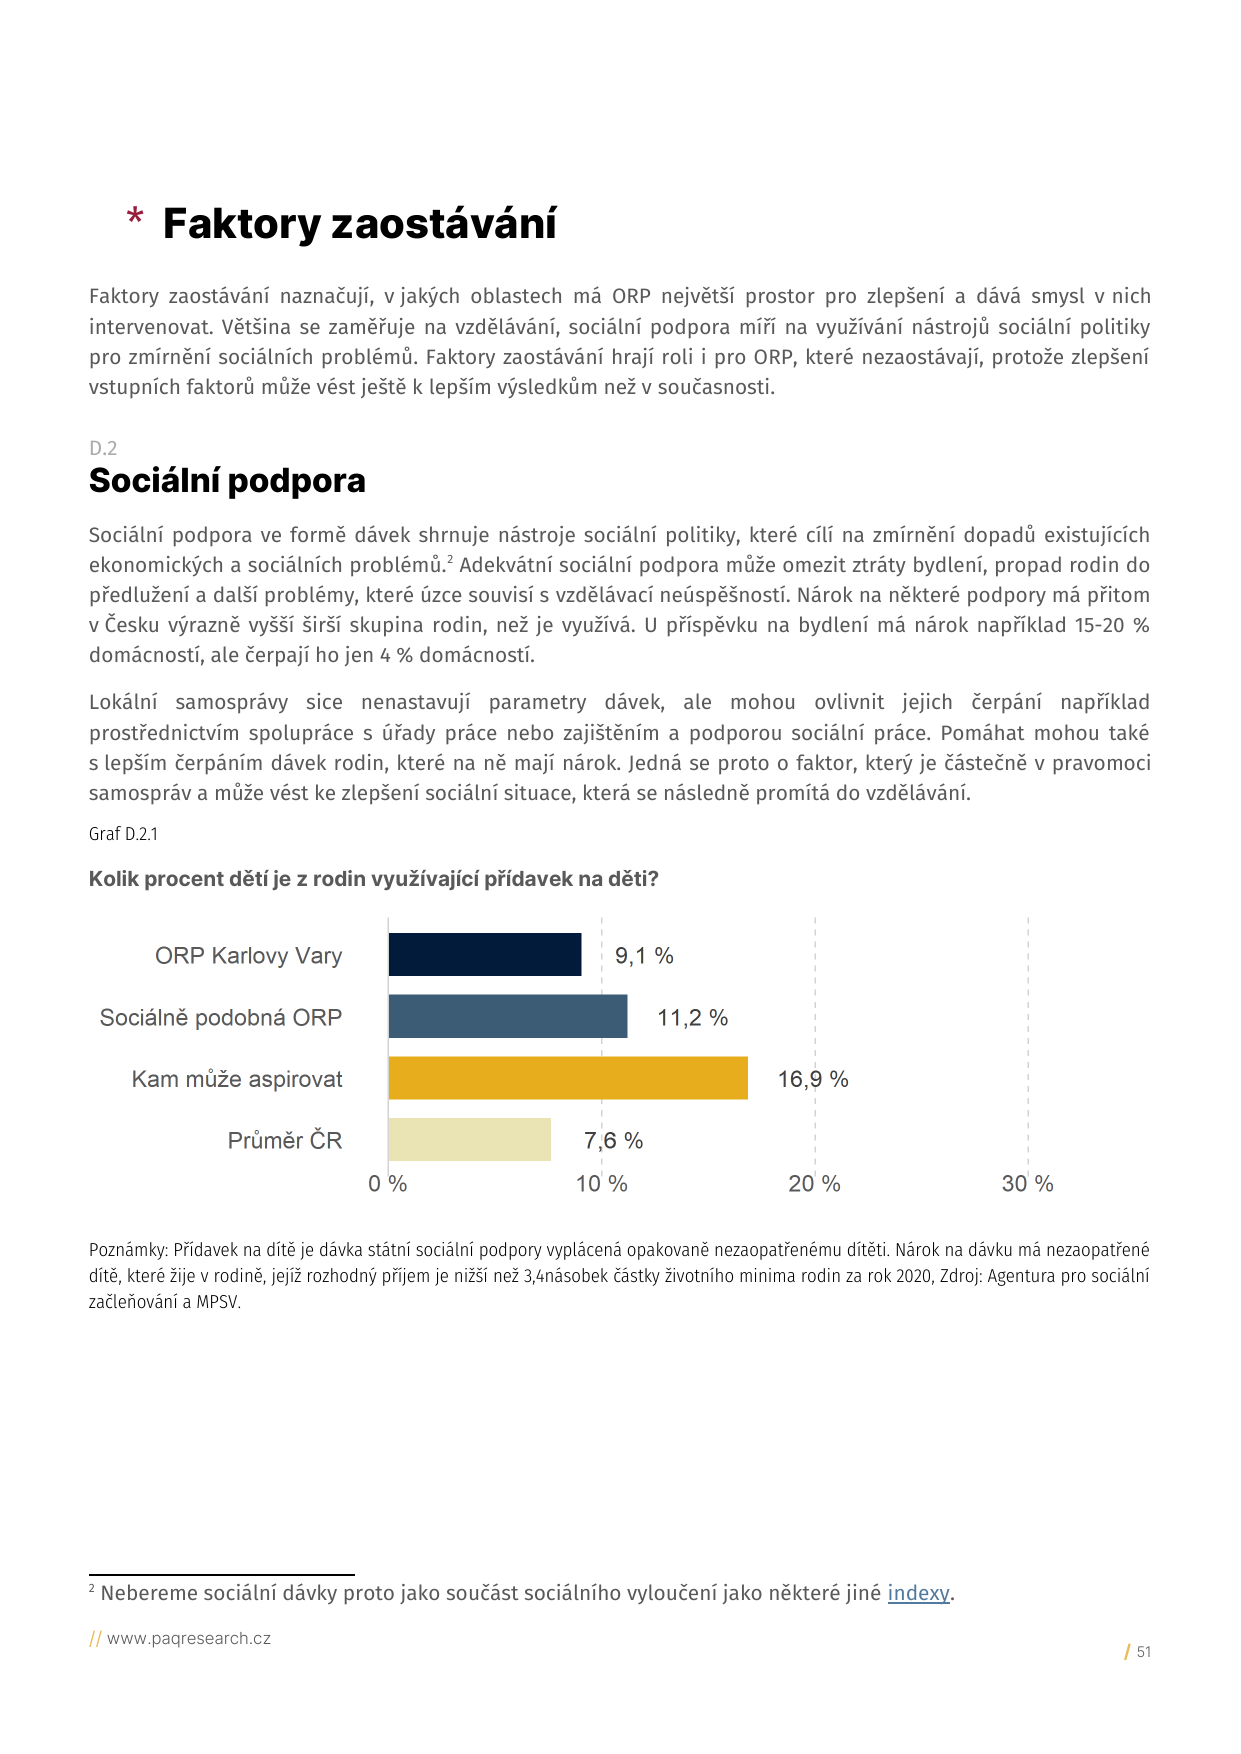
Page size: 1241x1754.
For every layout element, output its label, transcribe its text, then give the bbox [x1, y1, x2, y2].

text Lokální samosprávy sice nenastavují parametry dávek, ale mohou ovlivnit jejich čerpání například prostřednictvím spolupráce s úřady práce nebo zajištěním a podporou sociální práce. Pomáhat mohou také s lepším čerpáním dávek rodin, které na ně mají nárok. Jedná se proto o faktor, který je částečně v pravomoci samospráv a může vést ke zlepšení sociální situace, která se následně promítá do vzdělávání. [89, 685, 1152, 806]
text Kolik procent dětí je z rodin využívající přídavek na děti? [89, 861, 1152, 891]
picture [88, 891, 1139, 1223]
text D.2 [89, 430, 1152, 461]
text Faktory zaostávání naznačují, v jakých oblastech má ORP největší prostor pro zlepšení a dává smysl v nich intervenovat. Většina se zaměřuje na vzdělávání, sociální podpora míří na využívání nástrojů sociální politiky pro zmírnění sociálních problémů. Faktory zaostávání hrají roli i pro ORP, které nezaostávají, protože zlepšení vstupních faktorů může vést ještě k lepším výsledkům než v současnosti. [89, 279, 1152, 400]
subtitle Sociální podpora [89, 461, 1152, 501]
subtitle Faktory zaostávání [126, 198, 1152, 249]
text Sociální podpora ve formě dávek shrnuje nástroje sociální politiky, které cílí na zmírnění dopadů existujících ekonomických a sociálních problémů. Adekvátní sociální podpora může omezit ztráty bydlení, propad rodin do předlužení a další problémy, které úzce souvisí s vzdělávací neúspěšností. Nárok na některé podpory má přitom v Česku výrazně vyšší širší skupina rodin, než je využívá. U příspěvku na bydlení má nárok například 15-20 % domácností, ale čerpají ho jen 4 % domácností. [89, 517, 1152, 668]
text Graf D.2.1 [89, 822, 1152, 845]
text Poznámky: Přídavek na dítě je dávka státní sociální podpory vyplácená opakovaně nezaopatřenému dítěti. Nárok na dávku má nezaopatřené dítě, které žije v rodině, jejíž rozhodný příjem je nižší než 3,4násobek částky životního minima rodin za rok 2020, Zdroj: Agentura pro sociální začleňování a MPSV. [89, 1239, 1152, 1313]
